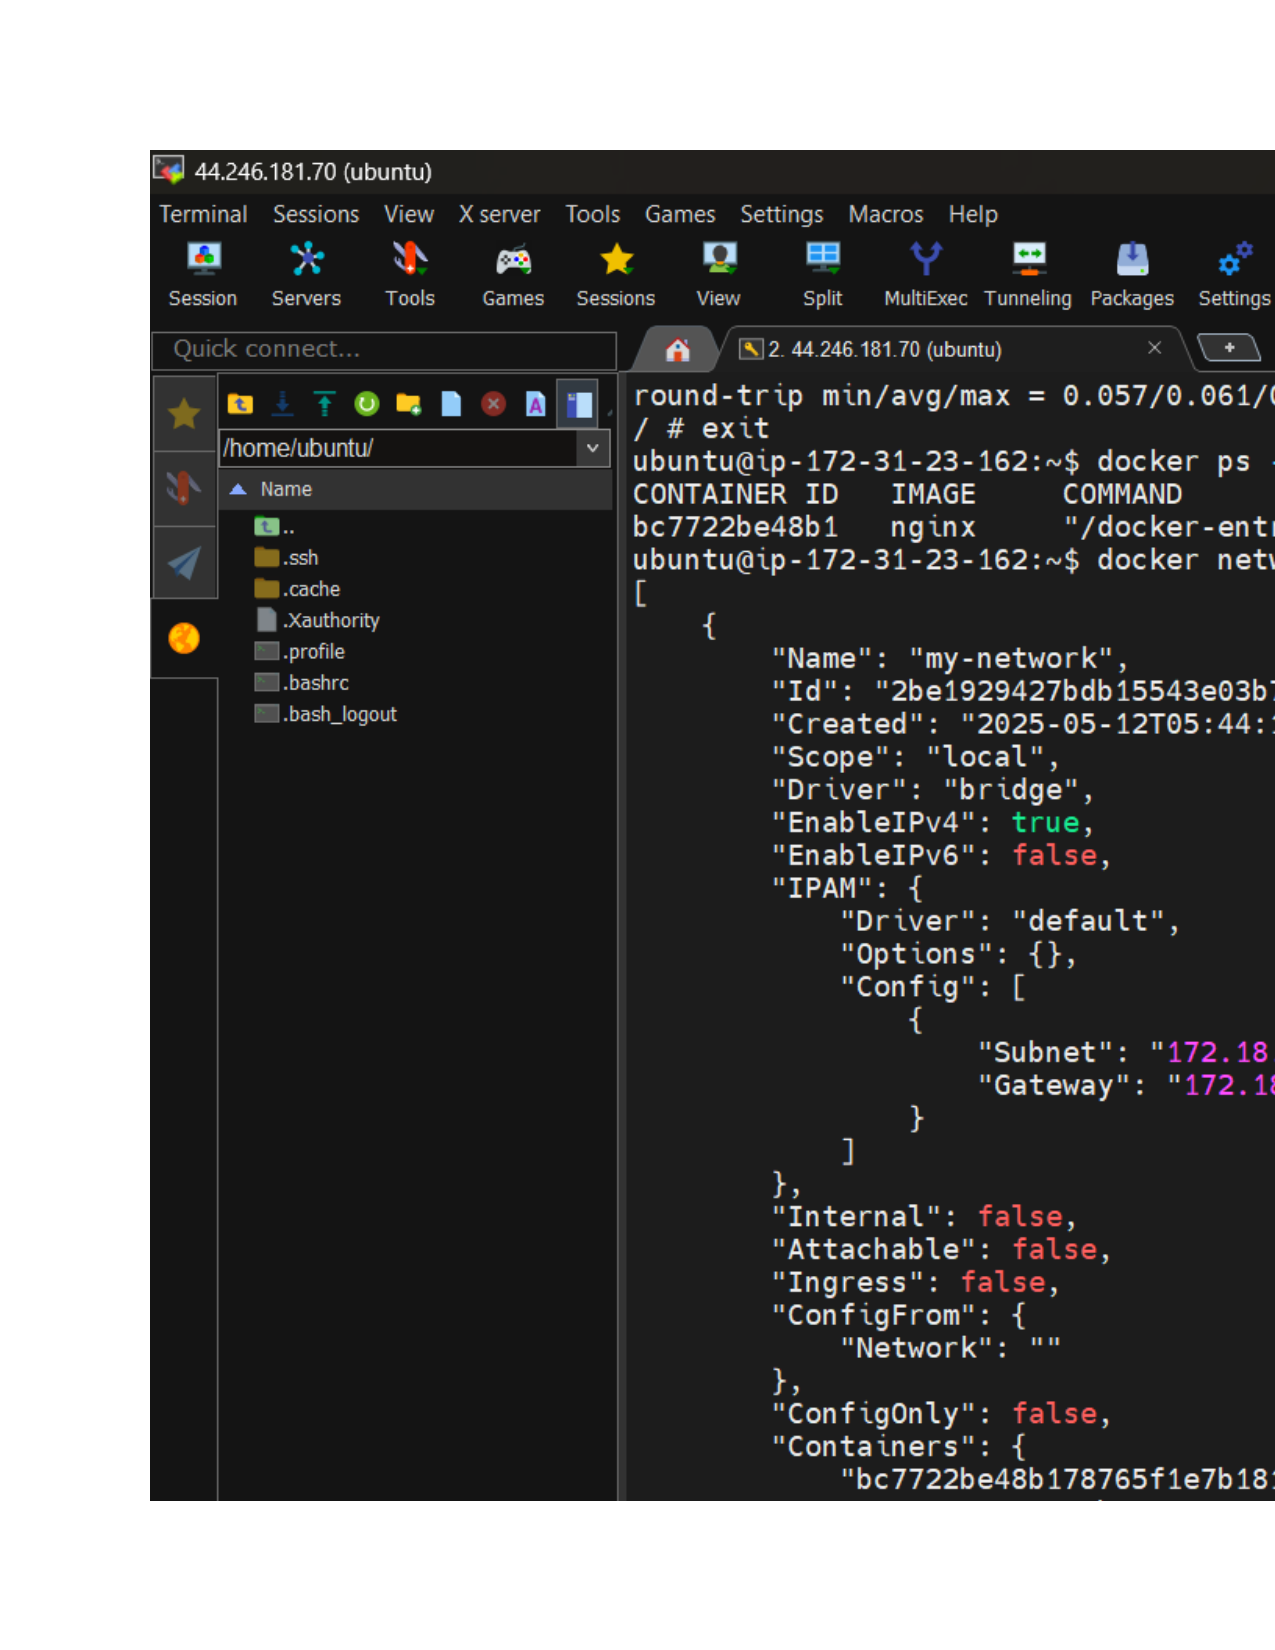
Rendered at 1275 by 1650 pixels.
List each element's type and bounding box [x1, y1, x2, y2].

picture [150, 150, 1275, 1501]
